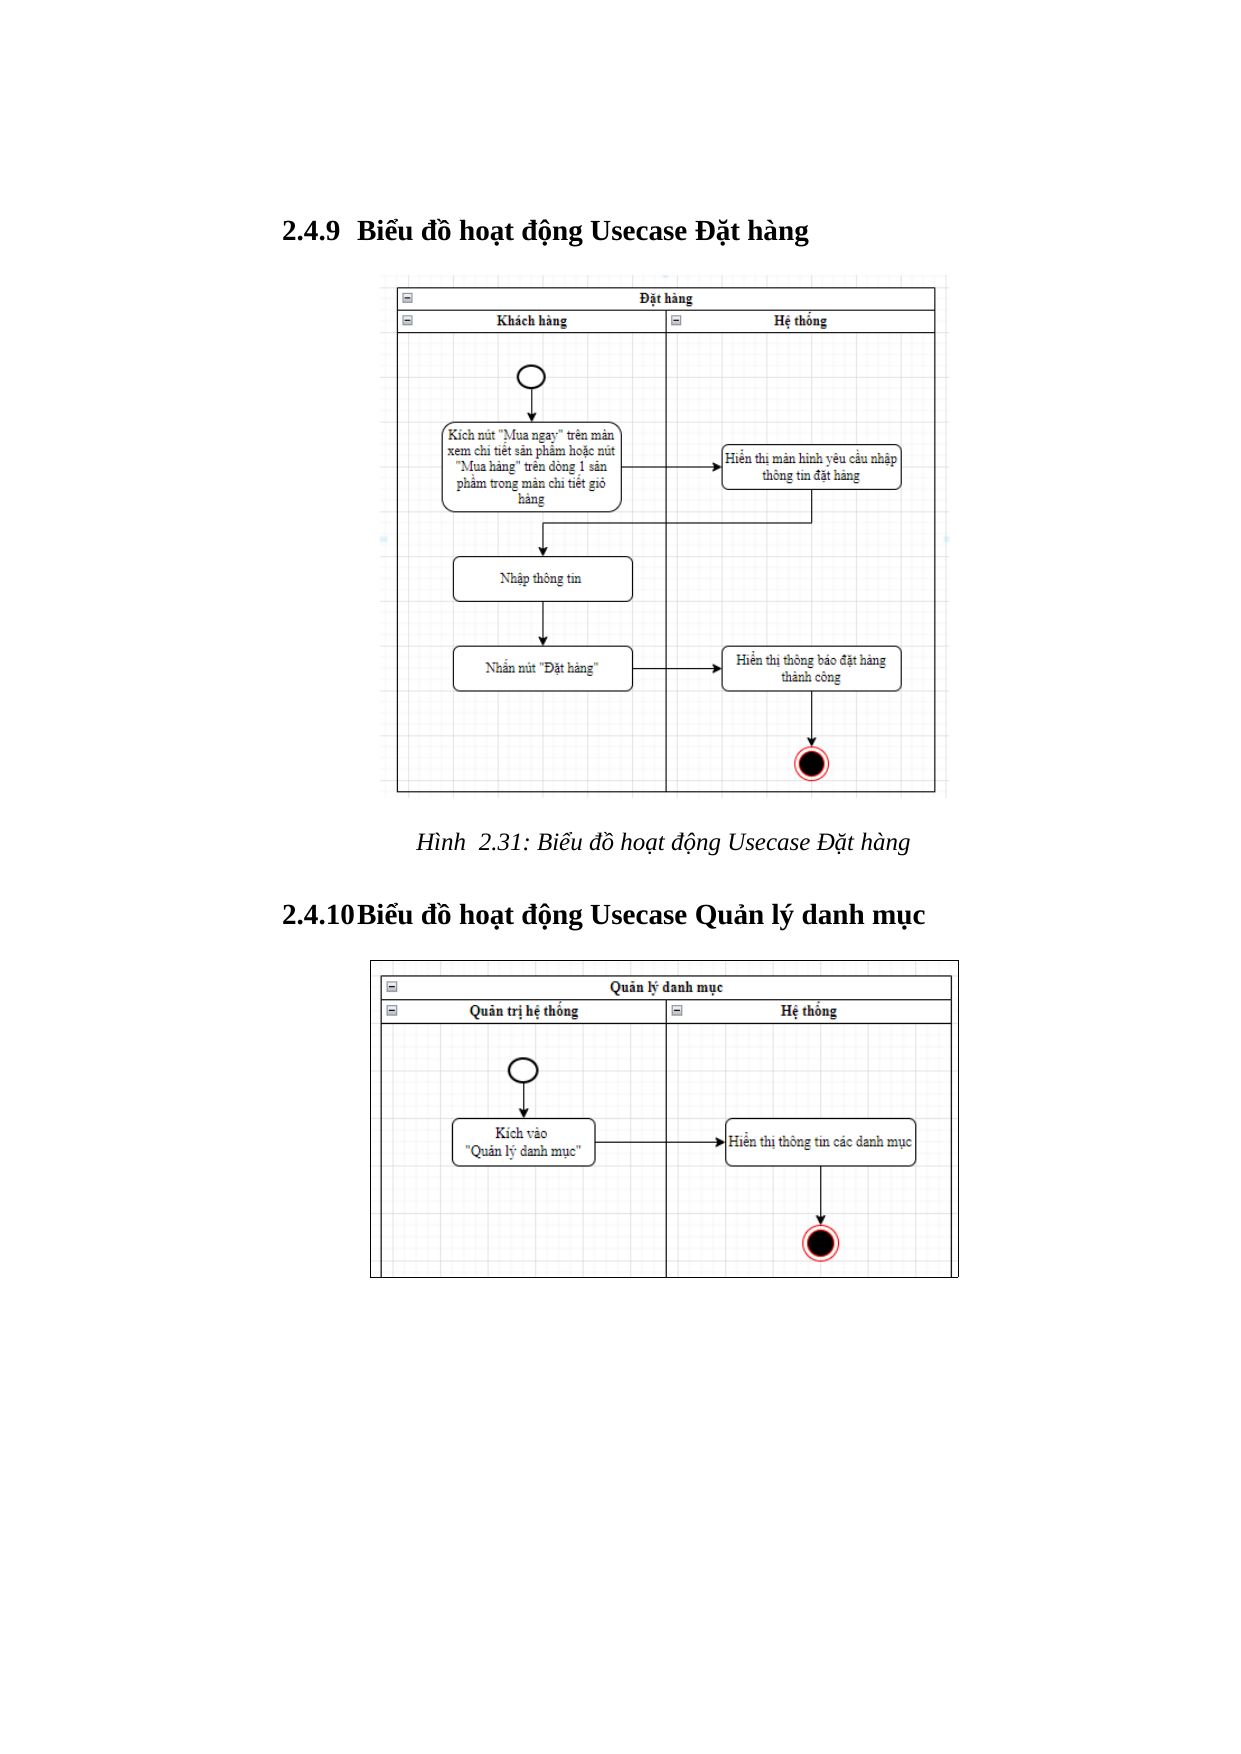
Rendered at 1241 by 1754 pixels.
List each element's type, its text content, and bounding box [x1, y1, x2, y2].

picture [371, 961, 958, 1277]
picture [379, 275, 950, 798]
subtitle Biểu đồ hoạt động Usecase Đặt hàng [282, 213, 1122, 247]
subtitle Biểu đồ hoạt động Usecase Quản lý danh mục [282, 897, 1122, 931]
